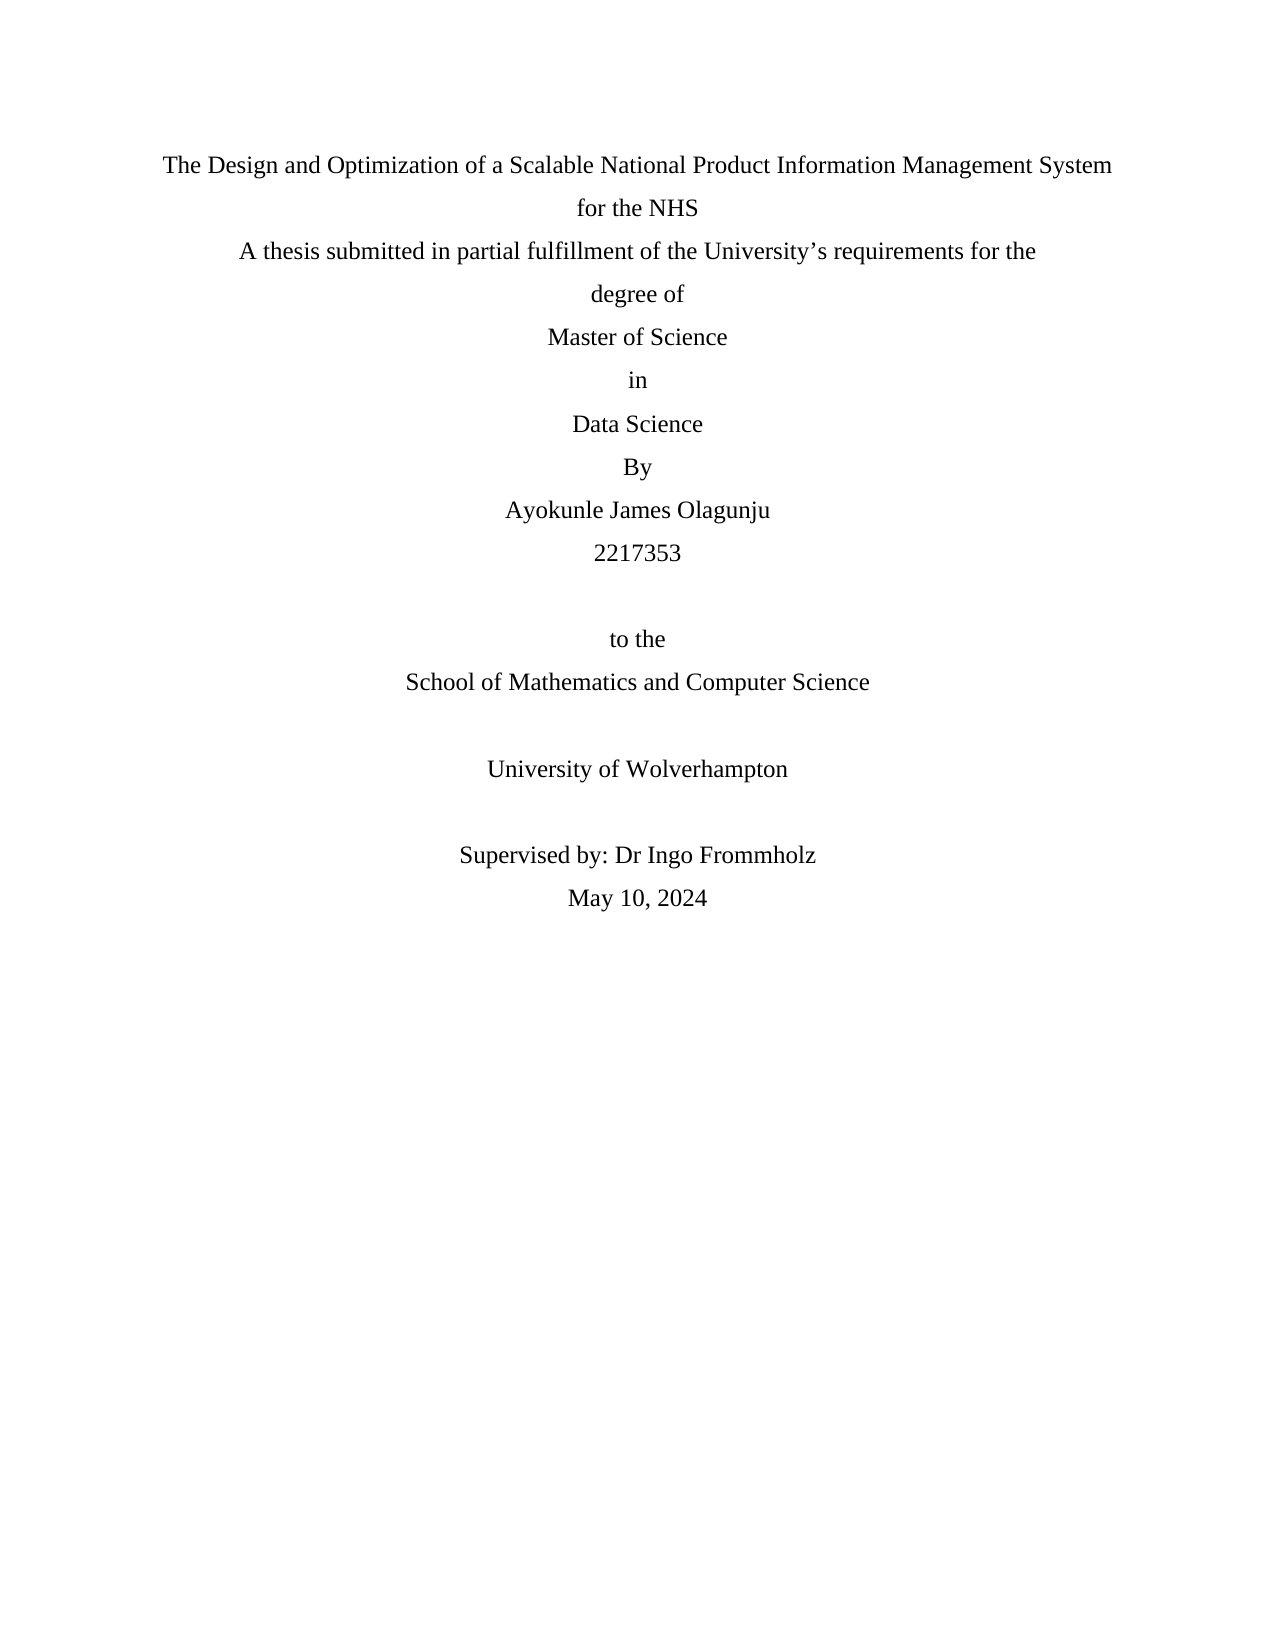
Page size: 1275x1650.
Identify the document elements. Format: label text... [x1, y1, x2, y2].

text Master of Science [150, 322, 1125, 351]
text 2217353 [150, 538, 1125, 567]
text Ayokunle James Olagunju [150, 495, 1125, 524]
text School of Mathematics and Computer Science [150, 667, 1125, 696]
text University of Wolverhampton [150, 754, 1125, 782]
text A thesis submitted in partial fulfillment of the University’s requirements for the [150, 236, 1125, 265]
text The Design and Optimization of a Scalable National Product Information Management System for the NHS [150, 150, 1125, 222]
text Supervised by: Dr Ingo Frommholz [150, 840, 1125, 869]
text By [150, 452, 1125, 481]
text to the [150, 624, 1125, 653]
text May 10, 2024 [150, 883, 1125, 912]
text in [150, 366, 1125, 394]
text degree of [150, 279, 1125, 308]
text Data Science [150, 409, 1125, 437]
